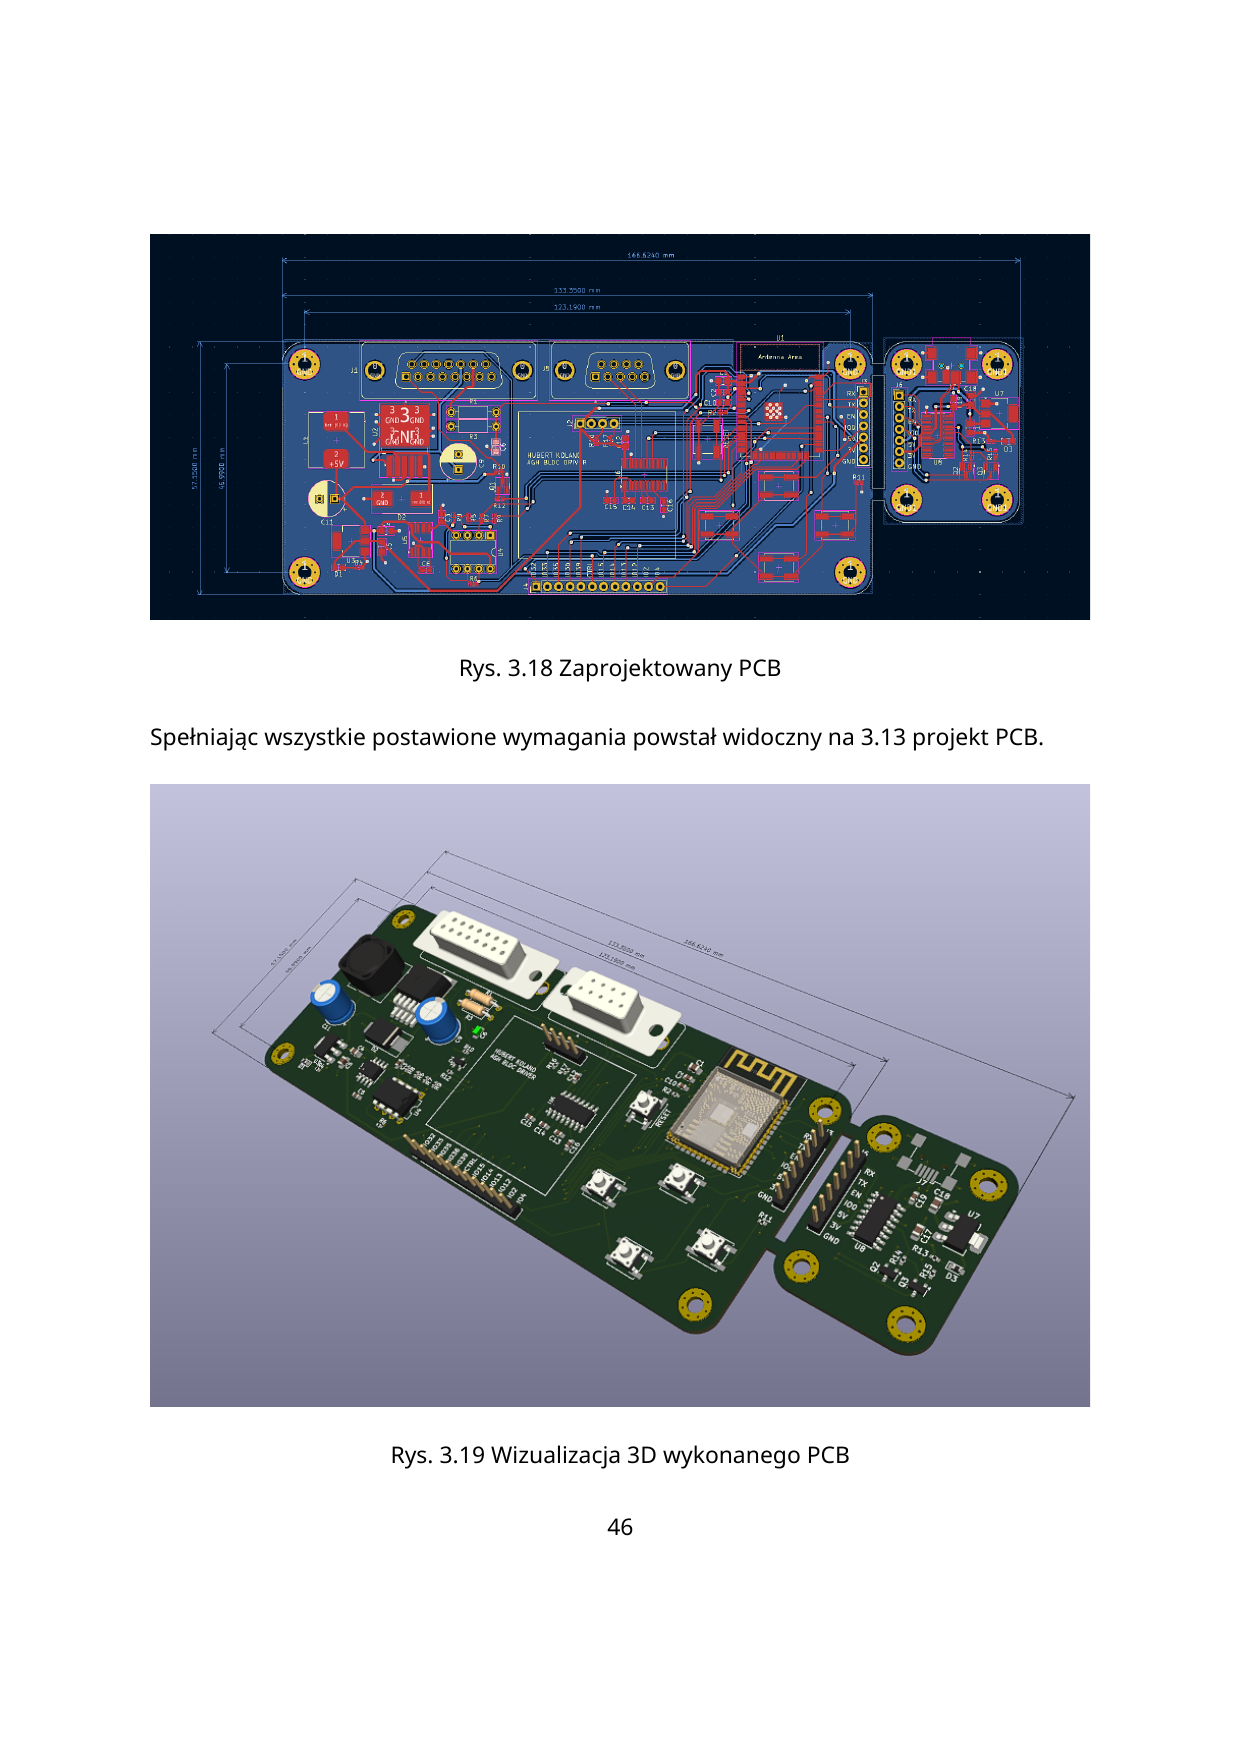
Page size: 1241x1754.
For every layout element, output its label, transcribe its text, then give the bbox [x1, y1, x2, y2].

text Spełniając wszystkie postawione wymagania powstał widoczny na 3.13 projekt PCB. [150, 721, 1090, 752]
picture [150, 784, 1091, 1407]
picture [150, 234, 1091, 620]
